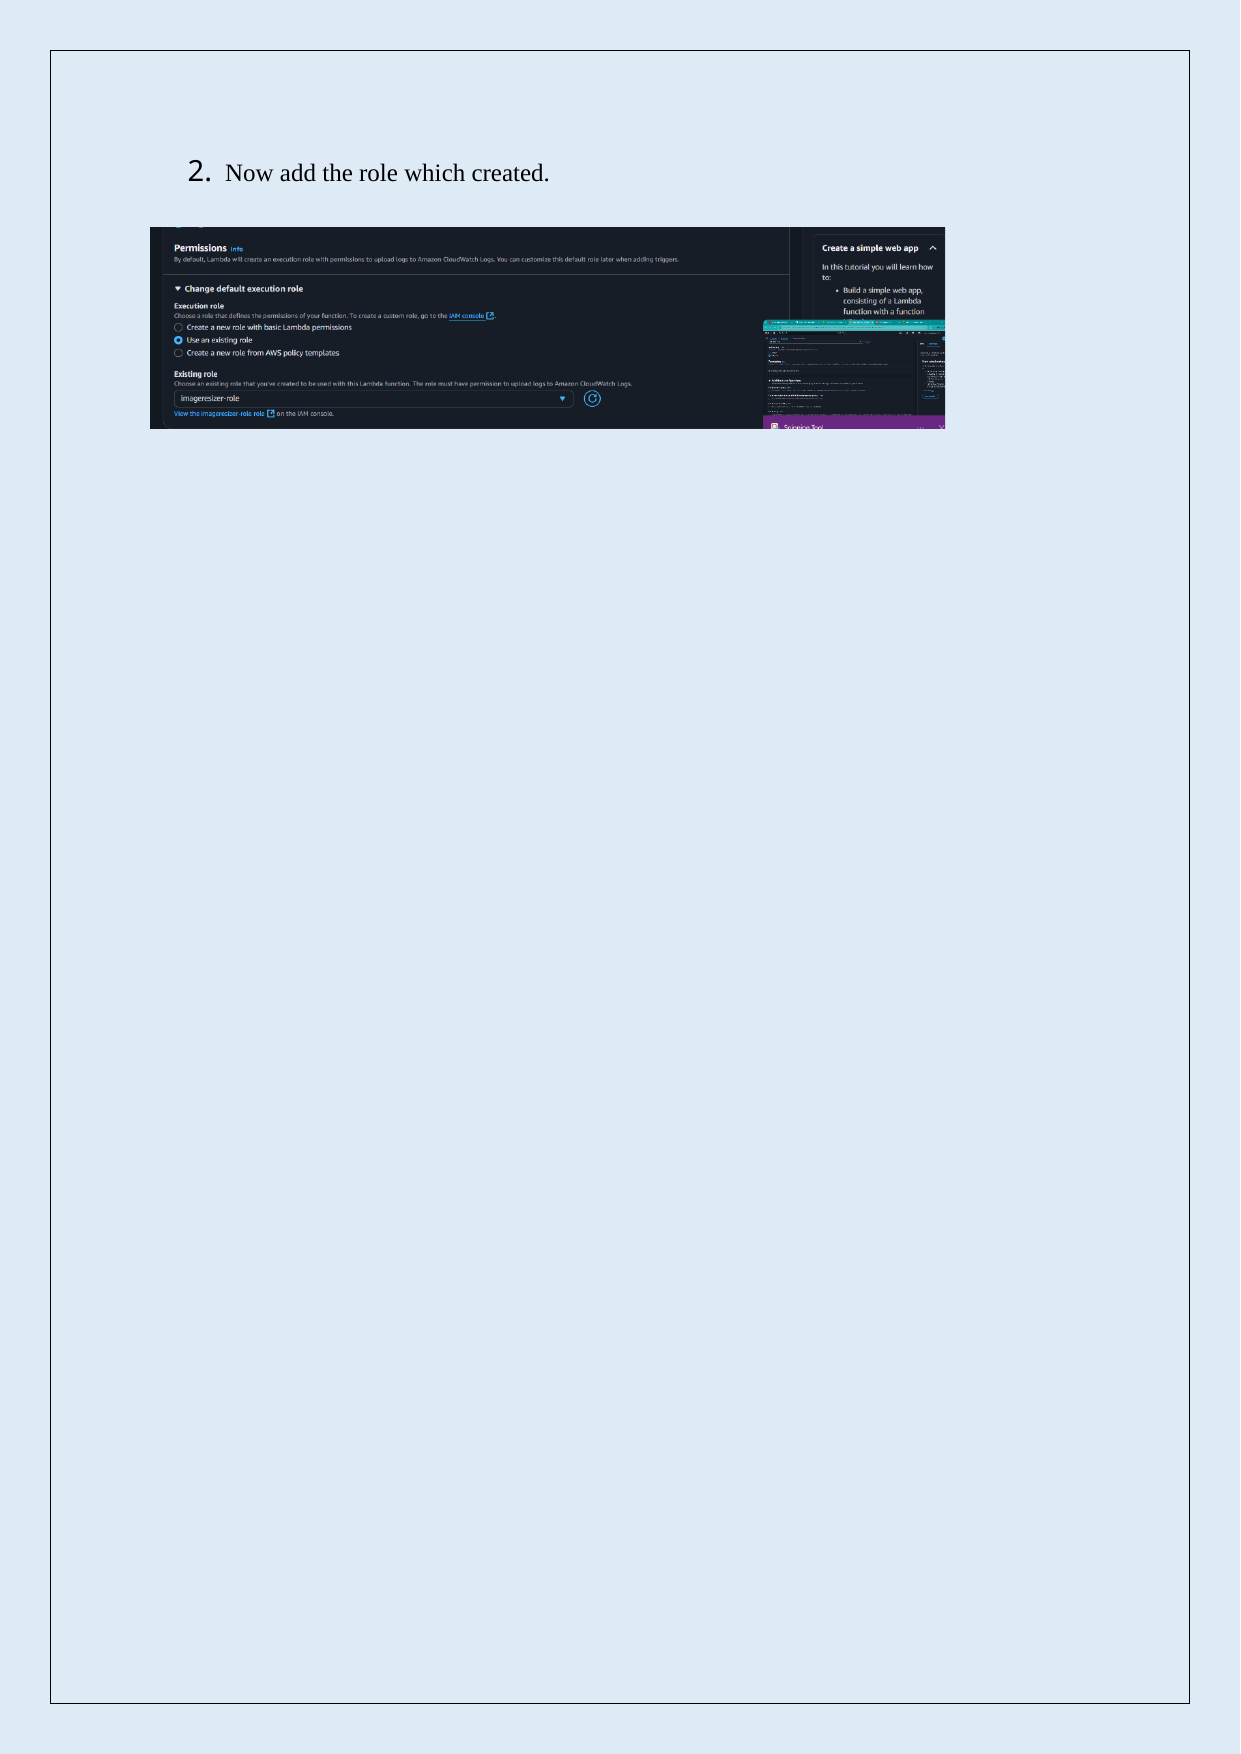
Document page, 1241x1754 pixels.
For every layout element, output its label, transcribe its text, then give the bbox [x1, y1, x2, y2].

picture [150, 227, 946, 429]
list Now add the role which created. [187, 150, 1090, 190]
